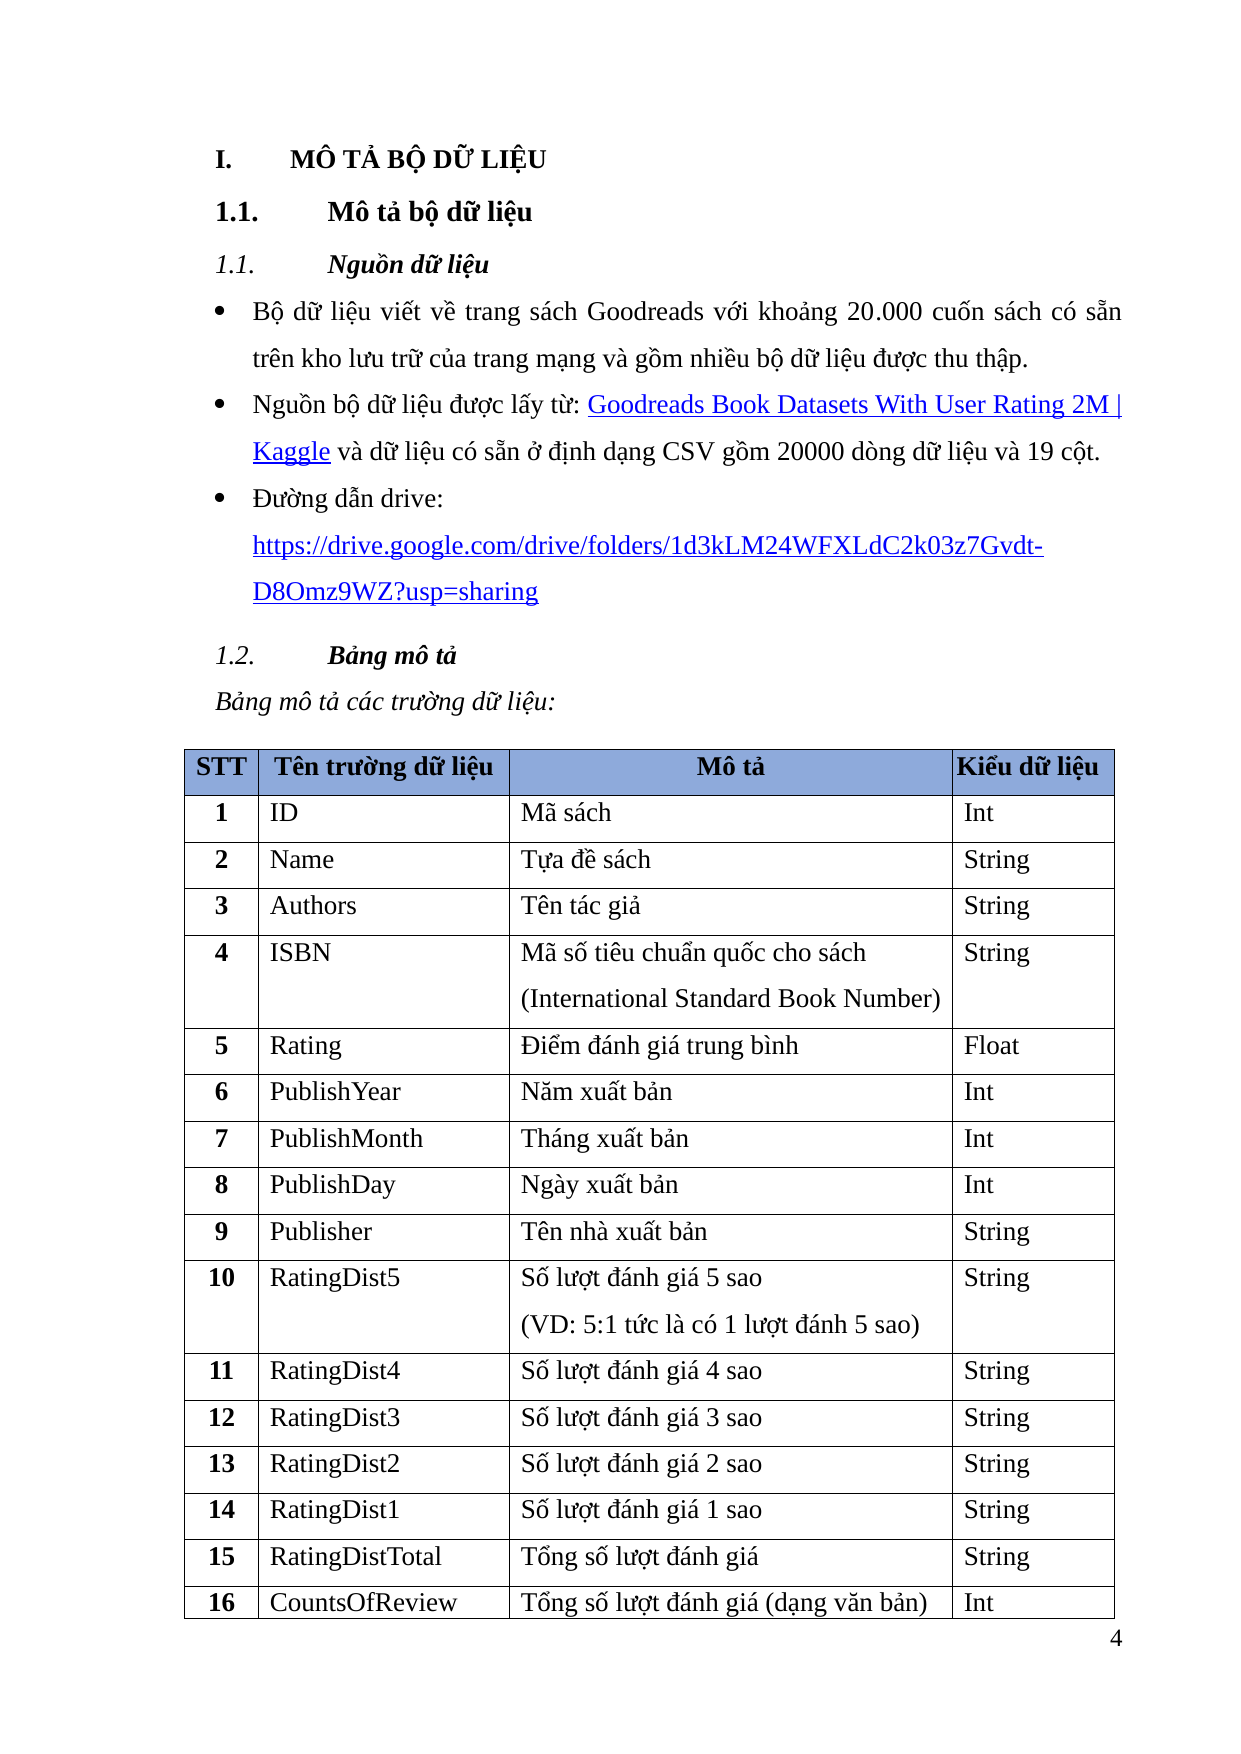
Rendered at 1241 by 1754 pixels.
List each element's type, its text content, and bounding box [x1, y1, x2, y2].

table_cell String [953, 843, 1114, 888]
table_cell String [953, 1354, 1114, 1400]
table_cell ISBN [259, 936, 509, 1028]
table_cell Mã số tiêu chuẩn quốc cho sách (International Standard Book Number) [510, 936, 952, 1028]
table_header Kiểu dữ liệu [953, 750, 1114, 795]
table_cell RatingDist3 [259, 1401, 509, 1446]
table_cell Tháng xuất bản [510, 1122, 952, 1167]
table_header Mô tả [510, 750, 952, 795]
table_cell Int [953, 796, 1114, 842]
table_cell String [953, 889, 1114, 935]
table_cell String [953, 1401, 1114, 1446]
list Nguồn bộ dữ liệu được lấy từ: Goodreads Book Datasets With User Rating 2M | Kaggle và dữ liệu có sẵn ở định dạng CSV gồm 20000 dòng dữ liệu và 19 cột. [215, 388, 1122, 466]
table_cell 12 [185, 1401, 258, 1446]
subtitle MÔ TẢ BỘ DỮ LIỆU [215, 143, 1122, 174]
table_cell Điểm đánh giá trung bình [510, 1029, 952, 1074]
table_cell Số lượt đánh giá 4 sao [510, 1354, 952, 1400]
table_cell Số lượt đánh giá 5 sao (VD: 5:1 tức là có 1 lượt đánh 5 sao) [510, 1261, 952, 1353]
table_cell 2 [185, 843, 258, 888]
table_cell 13 [185, 1447, 258, 1493]
text Bảng mô tả các trường dữ liệu: [215, 686, 1122, 717]
table_header STT [185, 750, 258, 795]
table_cell RatingDistTotal [259, 1540, 509, 1586]
table_cell String [953, 1261, 1114, 1353]
table_cell Tổng số lượt đánh giá [510, 1540, 952, 1586]
table_cell 15 [185, 1540, 258, 1586]
table_cell Tên tác giả [510, 889, 952, 935]
table_cell Publisher [259, 1215, 509, 1260]
table_cell 6 [185, 1075, 258, 1121]
table_cell String [953, 1447, 1114, 1493]
table_cell 5 [185, 1029, 258, 1074]
table_cell RatingDist5 [259, 1261, 509, 1353]
list Đường dẫn drive: [215, 482, 1122, 513]
table_cell Int [953, 1168, 1114, 1214]
table_cell Int [953, 1075, 1114, 1121]
table_cell String [953, 1215, 1114, 1260]
table_cell ID [259, 796, 509, 842]
table_cell Năm xuất bản [510, 1075, 952, 1121]
table_cell Số lượt đánh giá 2 sao [510, 1447, 952, 1493]
table_header Tên trường dữ liệu [259, 750, 509, 795]
table_cell Số lượt đánh giá 1 sao [510, 1494, 952, 1539]
table_cell CountsOfReview [259, 1587, 509, 1618]
table_cell 4 [185, 936, 258, 1028]
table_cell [510, 1587, 952, 1618]
table_cell Số lượt đánh giá 3 sao [510, 1401, 952, 1446]
list https://drive.google.com/drive/folders/1d3kLM24WFXLdC2k03z7Gvdt-D8Omz9WZ?usp=sharing [252, 529, 1122, 607]
table_cell 11 [185, 1354, 258, 1400]
table_cell RatingDist1 [259, 1494, 509, 1539]
table_cell 9 [185, 1215, 258, 1260]
table_cell Authors [259, 889, 509, 935]
table_cell 10 [185, 1261, 258, 1353]
table_cell PublishMonth [259, 1122, 509, 1167]
subtitle Bảng mô tả [215, 639, 1122, 670]
table_cell String [953, 1494, 1114, 1539]
table_cell String [953, 1540, 1114, 1586]
table_cell Float [953, 1029, 1114, 1074]
table_cell 14 [185, 1494, 258, 1539]
table_cell 8 [185, 1168, 258, 1214]
table_cell Tựa đề sách [510, 843, 952, 888]
table_cell Name [259, 843, 509, 888]
table_cell Rating [259, 1029, 509, 1074]
table_cell 3 [185, 889, 258, 935]
table_cell Ngày xuất bản [510, 1168, 952, 1214]
table_cell Tên nhà xuất bản [510, 1215, 952, 1260]
subtitle Mô tả bộ dữ liệu [215, 194, 1122, 227]
table_cell PublishYear [259, 1075, 509, 1121]
table_cell 7 [185, 1122, 258, 1167]
table_cell 16 [185, 1587, 258, 1618]
table_cell RatingDist4 [259, 1354, 509, 1400]
list Bộ dữ liệu viết về trang sách Goodreads với khoảng 20.000 cuốn sách có sẵn trên kho lưu trữ của trang mạng và gồm nhiều bộ dữ liệu được thu thập. [215, 295, 1122, 373]
table_cell String [953, 936, 1114, 1028]
table_cell Mã sách [510, 796, 952, 842]
table_cell Int [953, 1122, 1114, 1167]
table_cell PublishDay [259, 1168, 509, 1214]
subtitle Nguồn dữ liệu [215, 248, 1122, 279]
table_cell Int [953, 1587, 1114, 1618]
table_cell 1 [185, 796, 258, 842]
table_cell RatingDist2 [259, 1447, 509, 1493]
